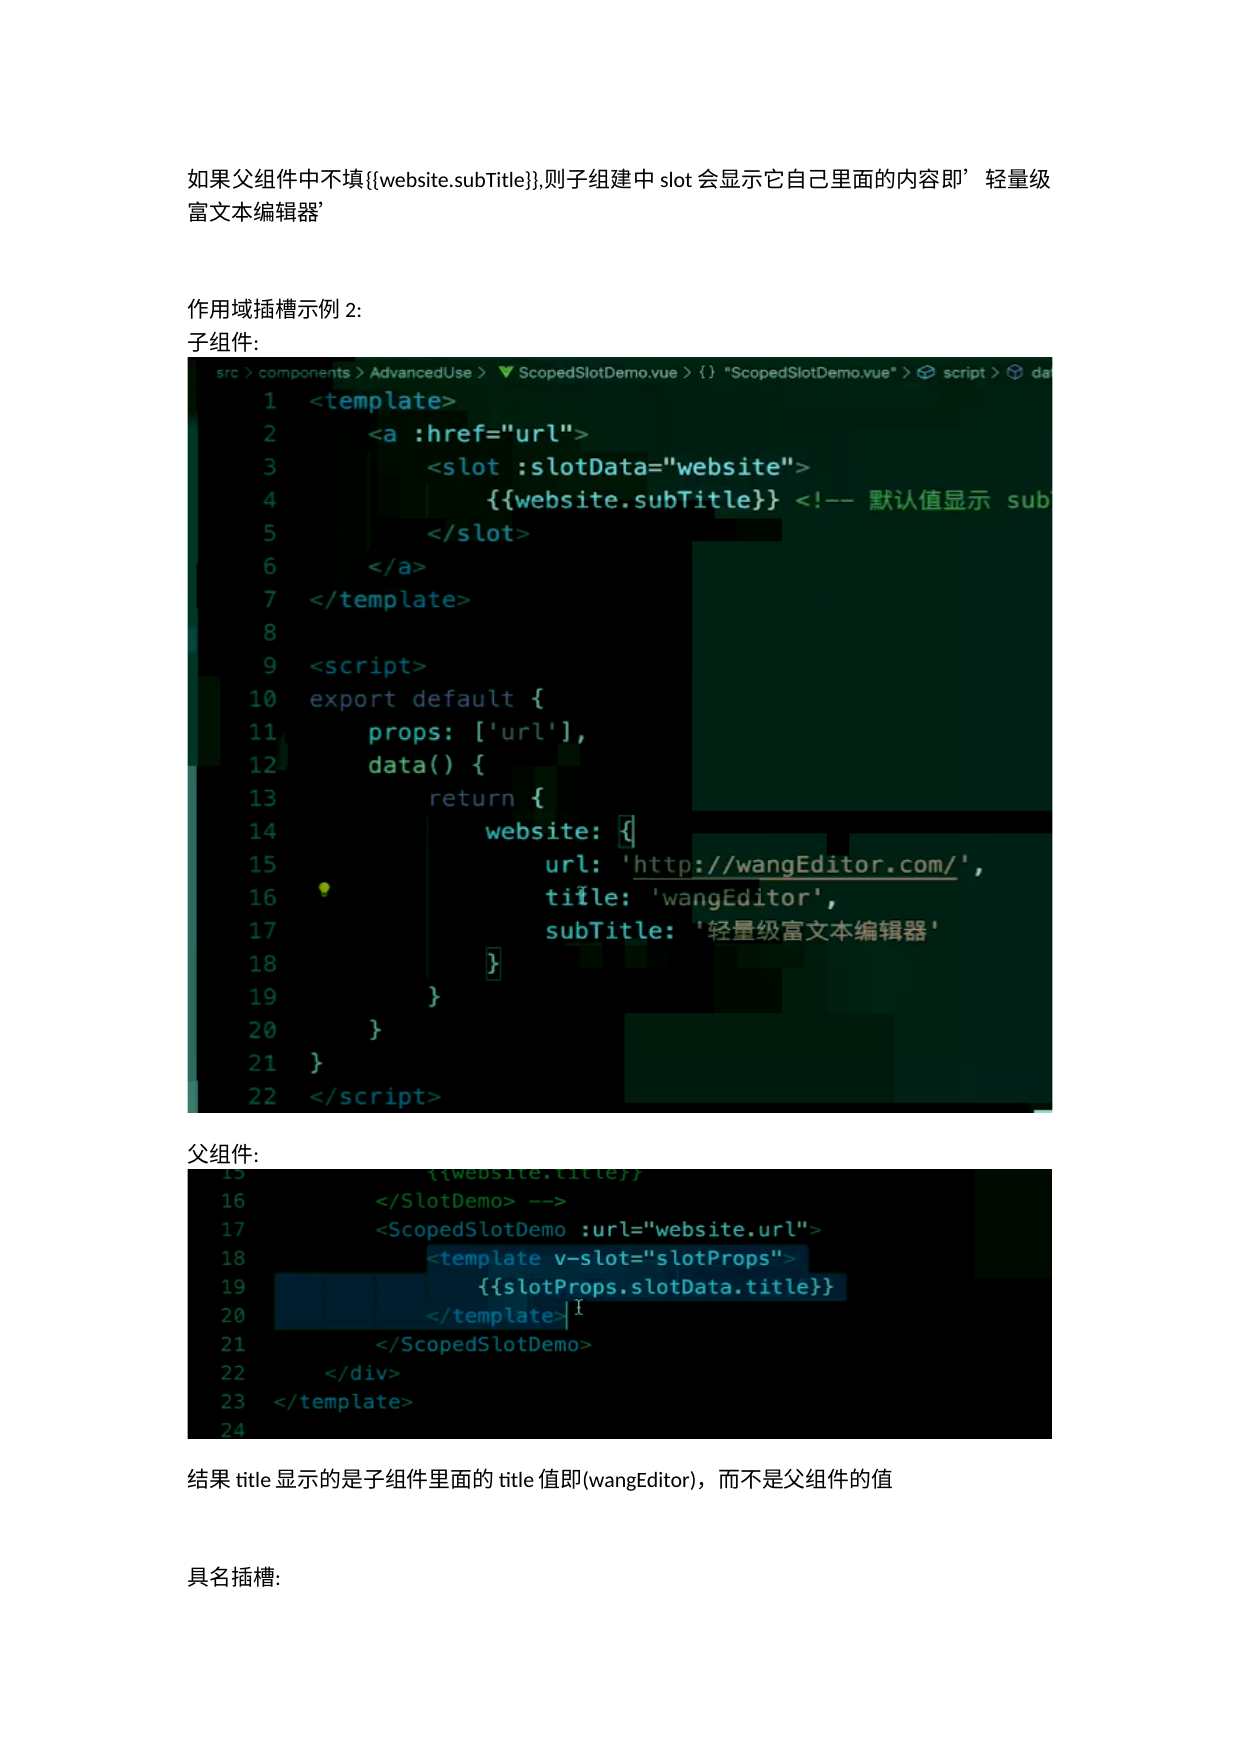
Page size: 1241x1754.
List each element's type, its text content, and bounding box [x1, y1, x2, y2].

list 作用域插槽示例2: [187, 292, 1053, 324]
picture [187, 1169, 1052, 1439]
list 子组件: [187, 324, 1053, 357]
list 父组件: [187, 1137, 1053, 1169]
list 具名插槽: [187, 1559, 1053, 1592]
list 结果title显示的是子组件里面的title值即(wangEditor)，而不是父组件的值 [187, 1462, 1053, 1494]
picture [187, 357, 1053, 1113]
list 如果父组件中不填{{website.subTitle}},则子组建中slot会显示它自己里面的内容即’轻量级富文本编辑器’ [187, 162, 1053, 227]
